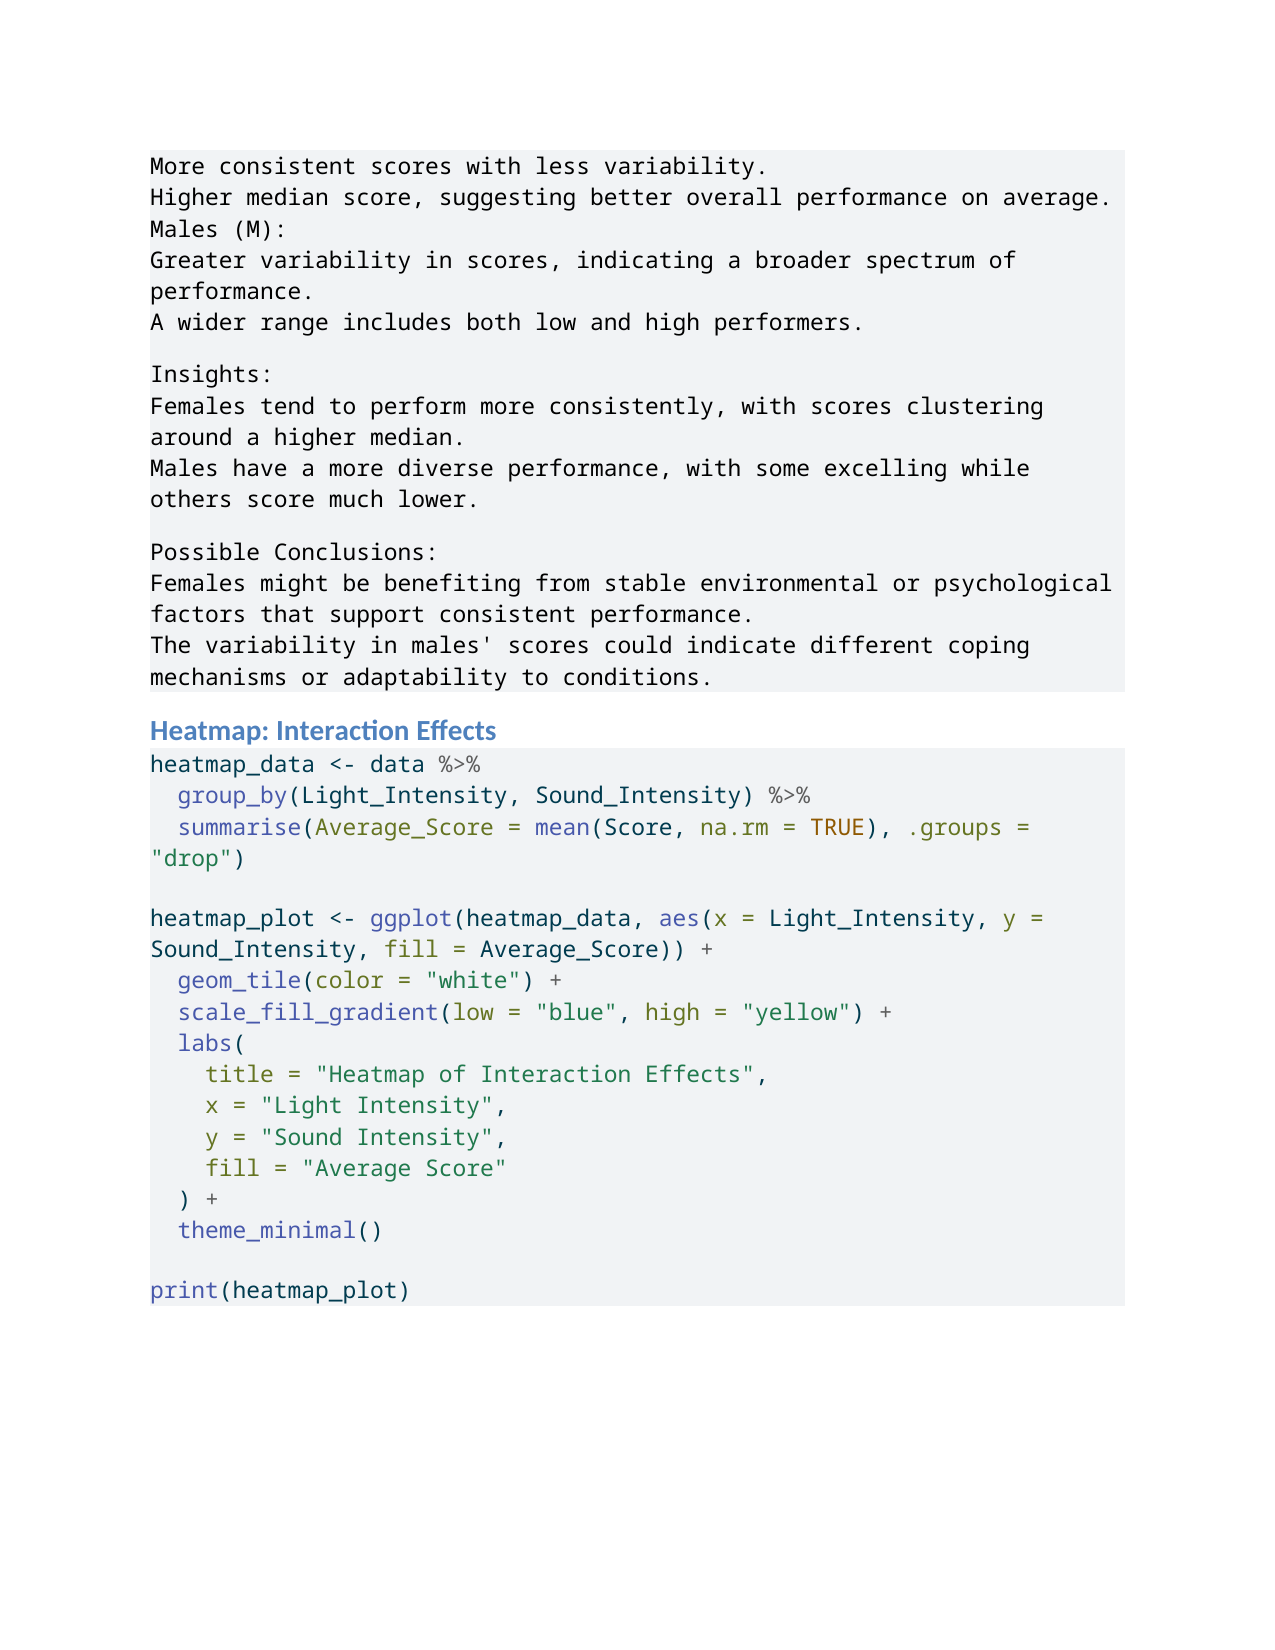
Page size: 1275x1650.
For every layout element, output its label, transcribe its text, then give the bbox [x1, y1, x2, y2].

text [150, 150, 1125, 337]
text Insights: Females tend to perform more consistently, with scores clustering around a higher median. Males have a more diverse performance, with some excelling while others score much lower. [150, 358, 1125, 514]
text heatmap_data <- data %>% group_by(Light_Intensity, Sound_Intensity) %>% summarise(Average_Score = mean(Score, na.rm = TRUE), .groups = "drop") heatmap_plot <- ggplot(heatmap_data, aes(x = Light_Intensity, y = Sound_Intensity, fill = Average_Score)) + geom_tile(color = "white") + scale_fill_gradient(low = "blue", high = "yellow") + labs( title = "Heatmap of Interaction Effects", x = "Light Intensity", y = "Sound Intensity", fill = "Average Score" ) + theme_minimal() print(heatmap_plot) [150, 748, 1125, 1306]
text Possible Conclusions: Females might be benefiting from stable environmental or psychological factors that support consistent performance. The variability in males' scores could indicate different coping mechanisms or adaptability to conditions. [150, 535, 1125, 692]
subtitle Heatmap: Interaction Effects [150, 712, 1125, 748]
